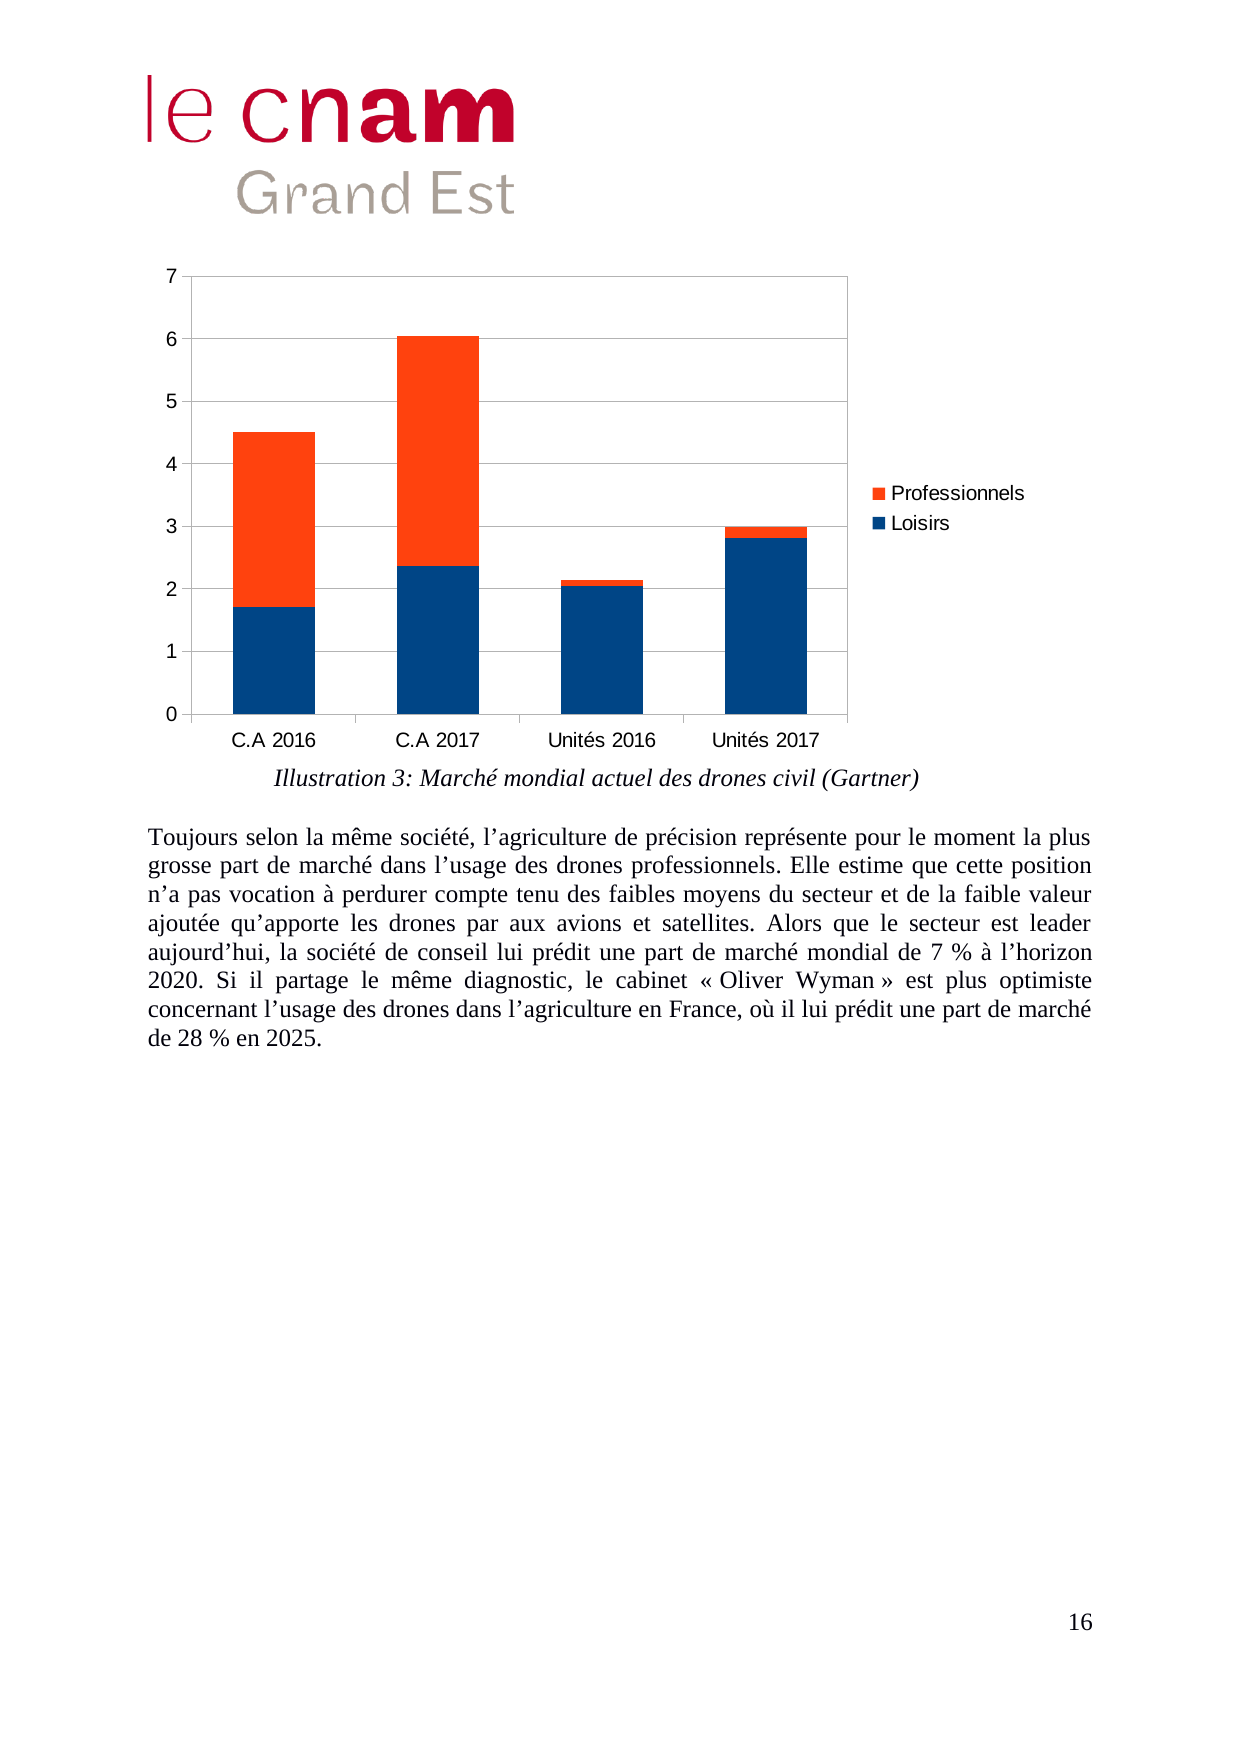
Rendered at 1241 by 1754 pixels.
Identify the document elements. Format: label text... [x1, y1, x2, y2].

picture [147, 75, 514, 214]
text Toujours selon la même société, l’agriculture de précision représente pour le moment la plus grosse part de marché dans l’usage des drones professionnels. Elle estime que cette position n’a pas vocation à perdurer compte tenu des faibles moyens du secteur et de la faible valeur ajoutée qu’apporte les drones par aux avions et satellites. Alors que le secteur est leader aujourd’hui, la société de conseil lui prédit une part de marché mondial de 7 % à l’horizon 2020. Si il partage le même diagnostic, le cabinet « Oliver Wyman » est plus optimiste concernant l’usage des drones dans l’agriculture en France, où il lui prédit une part de marché de 28 % en 2025. [148, 822, 1092, 1052]
